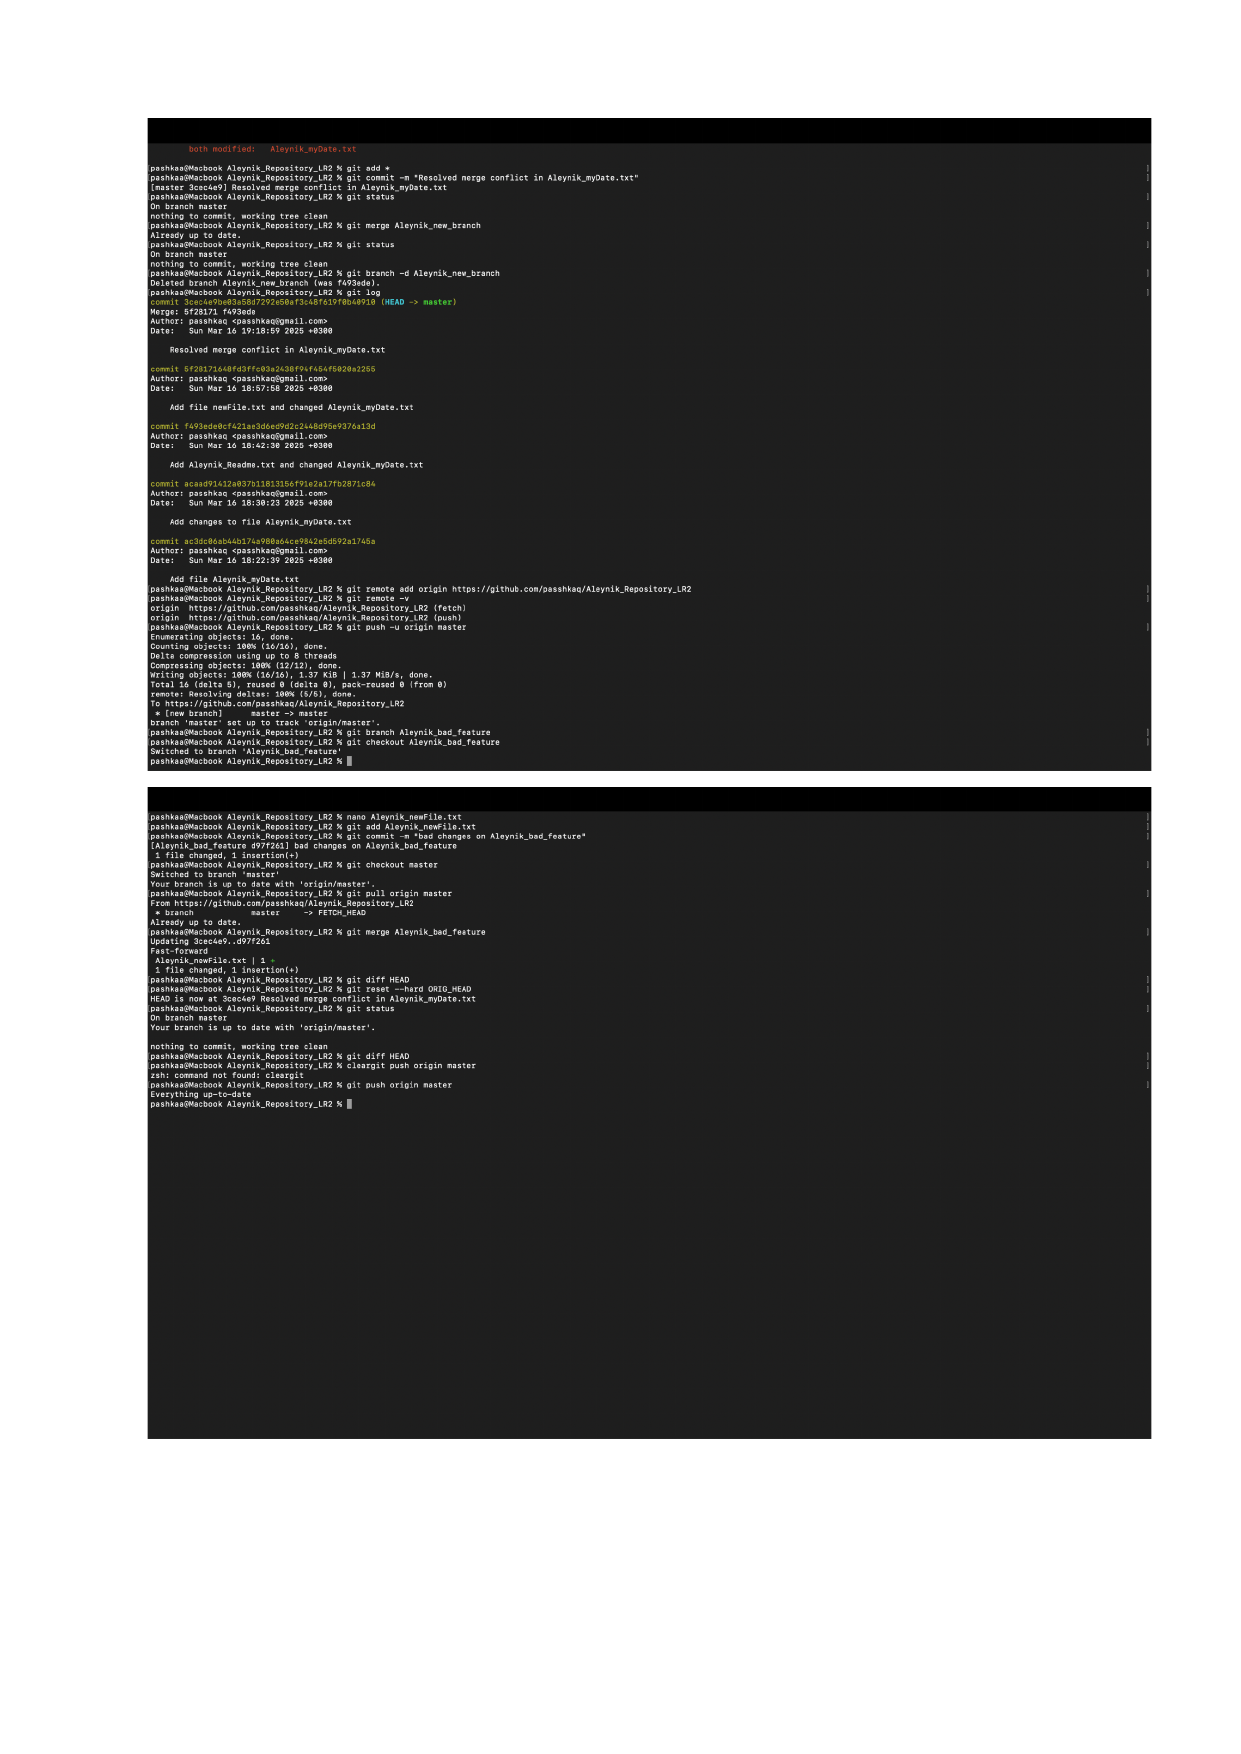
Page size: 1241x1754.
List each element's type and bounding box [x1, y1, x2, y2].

picture [147, 118, 1152, 771]
picture [147, 787, 1152, 1439]
